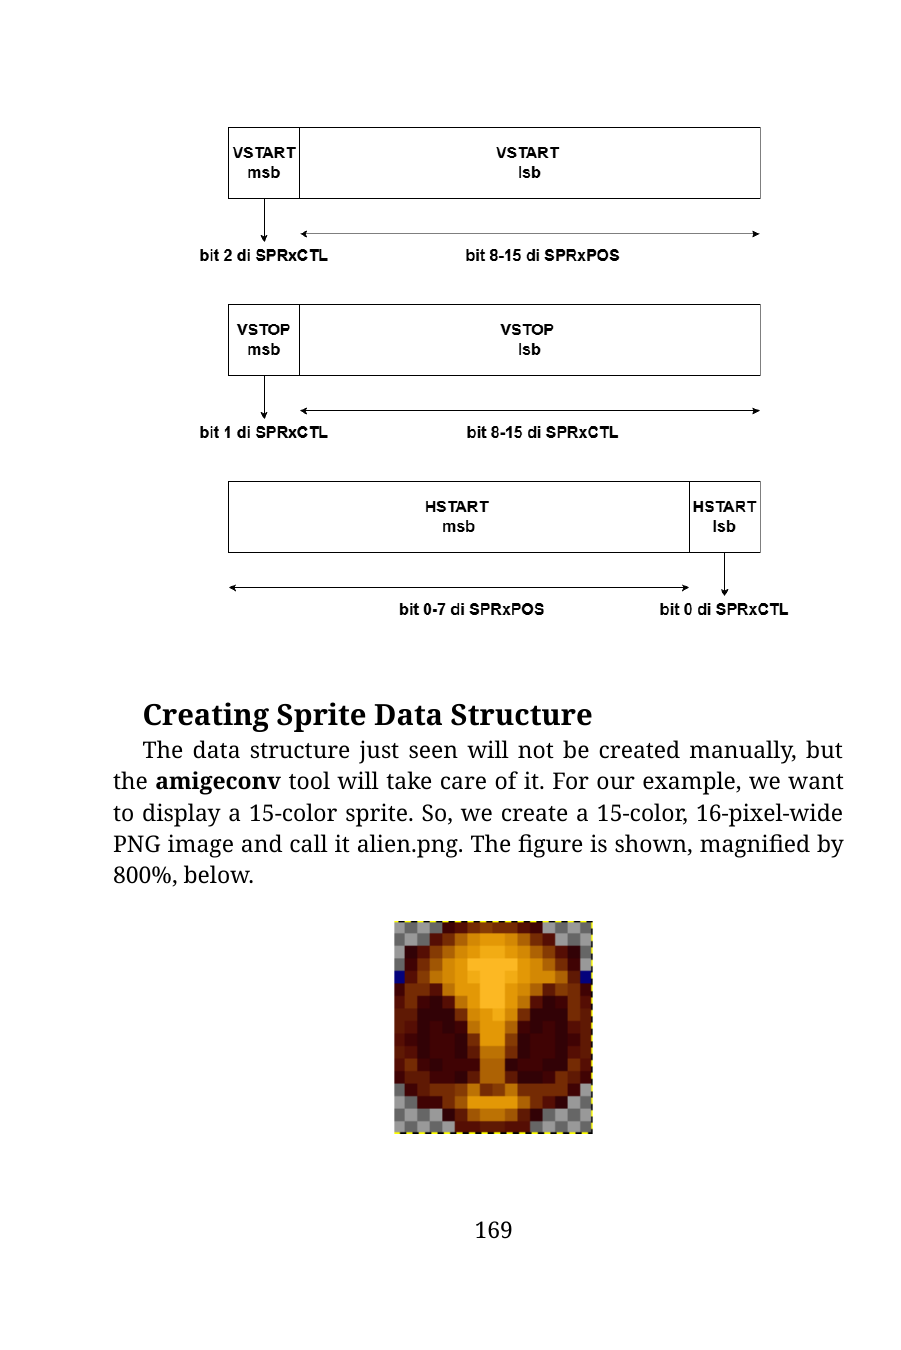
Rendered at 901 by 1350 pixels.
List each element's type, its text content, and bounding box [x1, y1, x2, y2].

text The data structure just seen will not be created manually, but the amigeconv tool will take care of it. For our example, we want to display a 15-color sprite. So, we create a 15-color, 16-pixel-wide PNG image and call it alien.png. The figure is shown, magnified by 800%, below. [113, 734, 844, 890]
picture [157, 118, 830, 632]
subtitle Creating Sprite Data Structure [113, 694, 844, 734]
picture [394, 921, 593, 1134]
